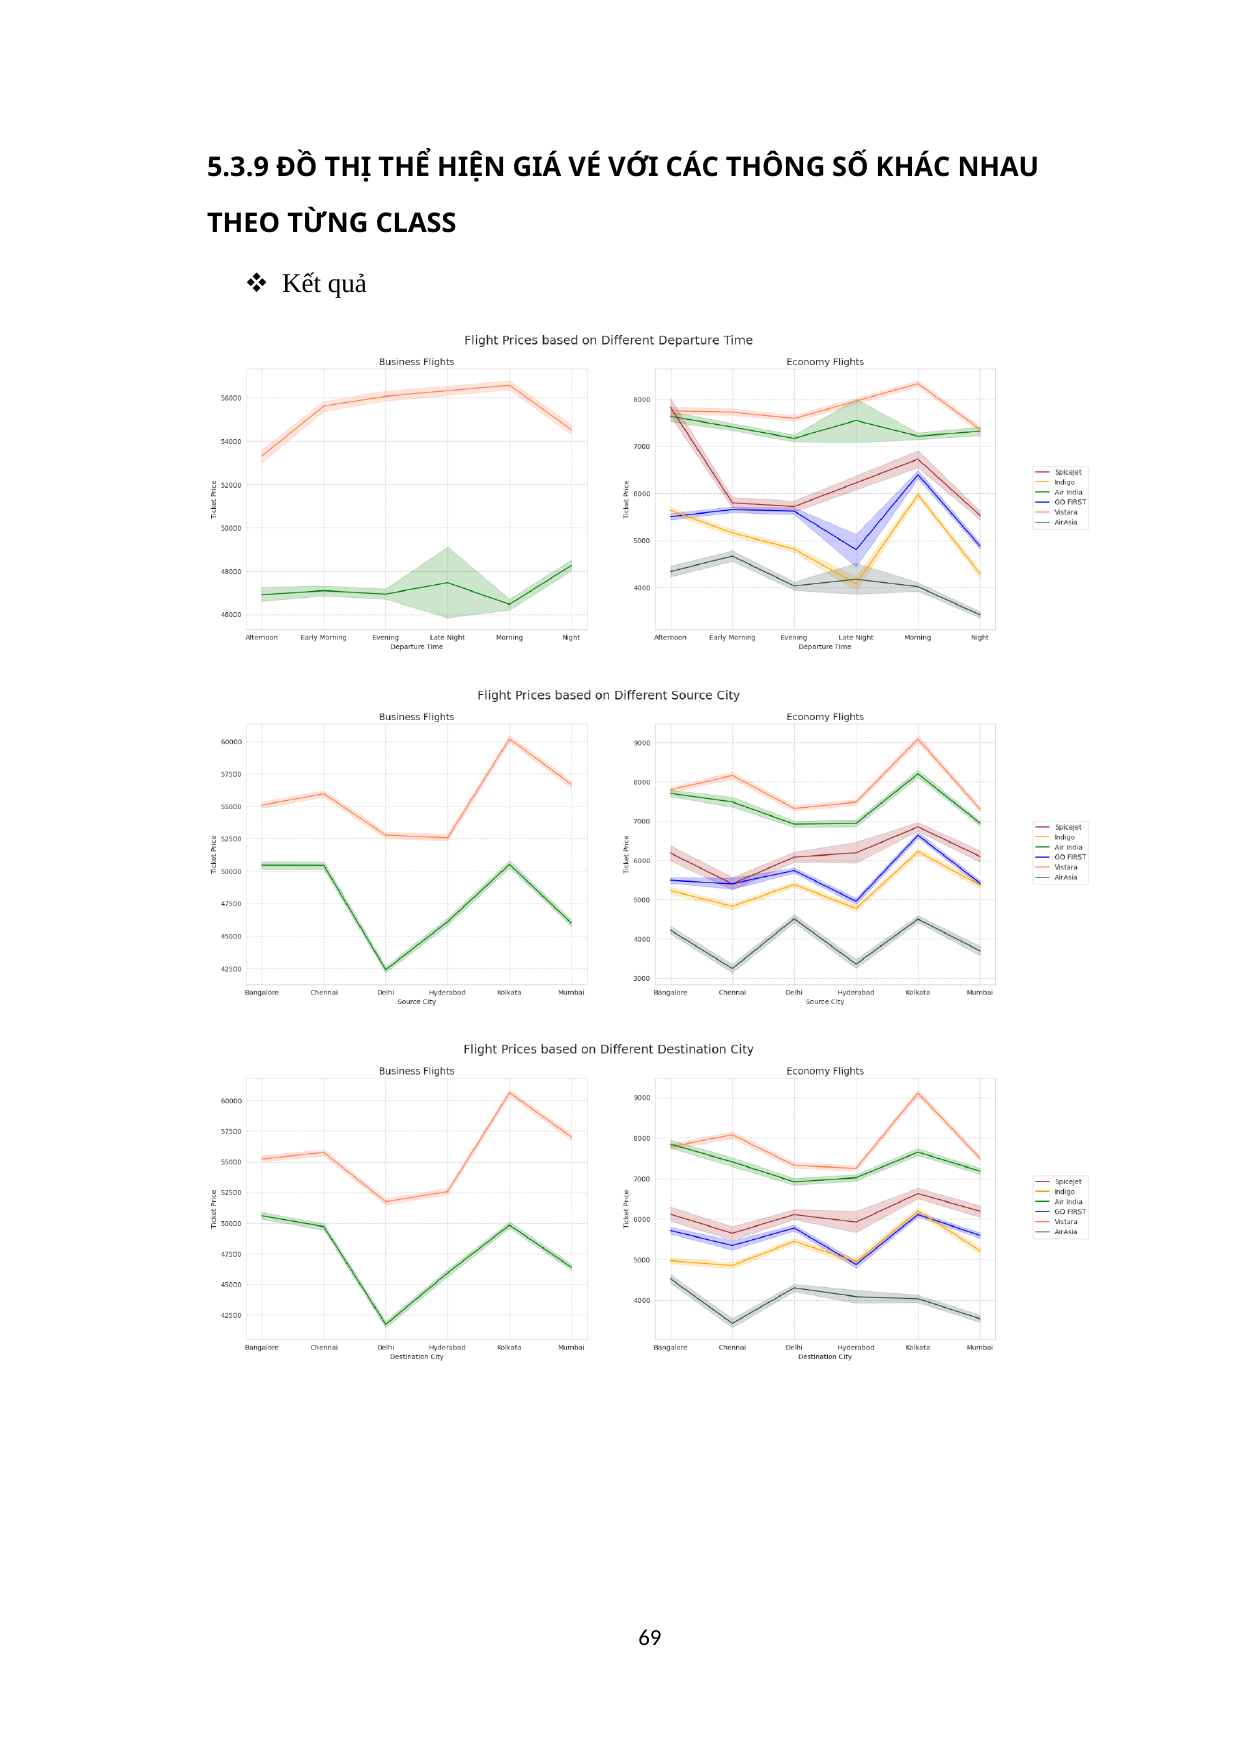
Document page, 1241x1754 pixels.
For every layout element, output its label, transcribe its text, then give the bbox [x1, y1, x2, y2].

list Kết quả [244, 267, 1092, 298]
subtitle 5.3.9 ĐỒ THỊ THỂ HIỆN GIÁ VÉ VỚI CÁC THÔNG SỐ KHÁC NHAU THEO TỪNG CLASS [207, 148, 1092, 240]
picture [206, 1040, 1093, 1365]
picture [206, 330, 1093, 655]
picture [206, 685, 1093, 1010]
